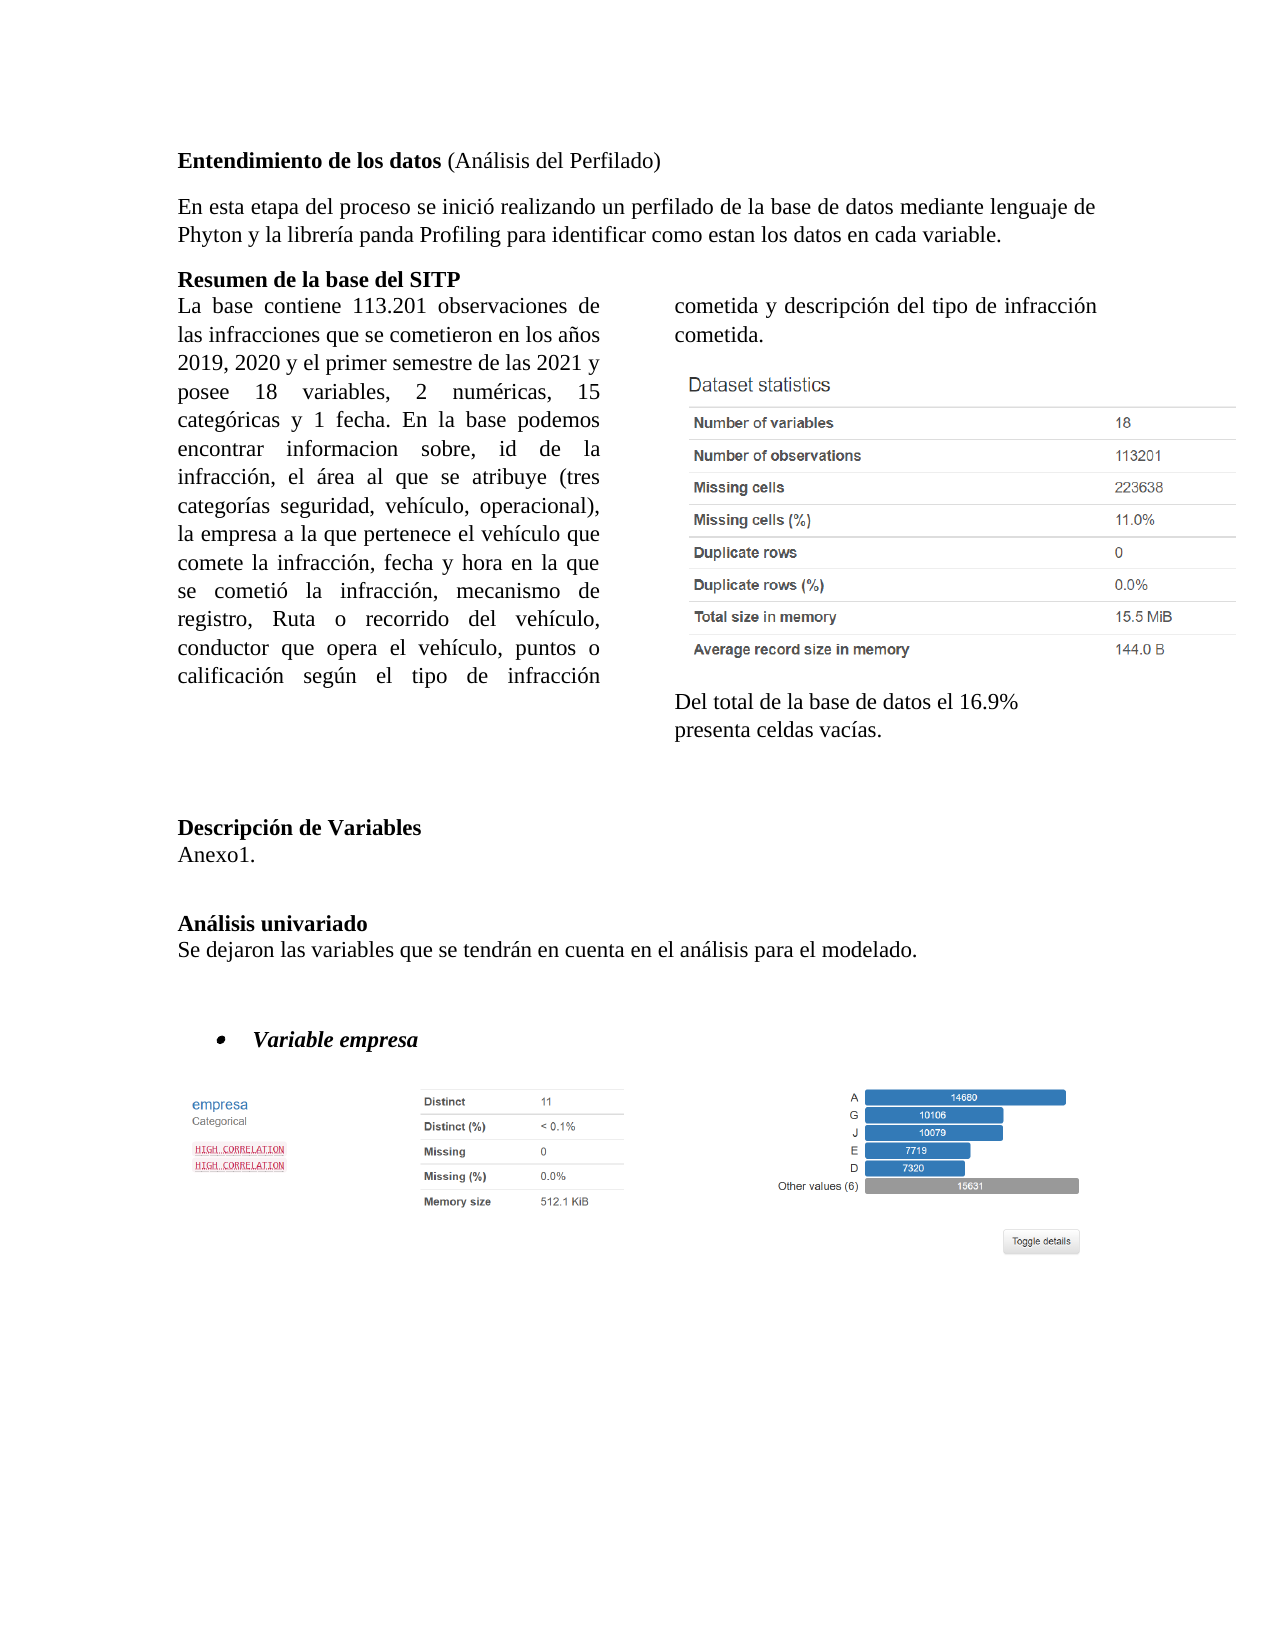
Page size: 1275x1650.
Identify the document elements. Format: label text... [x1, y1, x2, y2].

list Variable empresa [215, 1027, 1098, 1053]
text Anexo1. [177, 841, 1098, 867]
picture [674, 366, 1253, 670]
subtitle Descripción de Variables [177, 814, 1098, 841]
subtitle Análisis univariado [177, 910, 1098, 936]
picture [177, 1078, 1098, 1269]
text En esta etapa del proceso se inició realizando un perfilado de la base de datos mediante lenguaje de Phyton y la librería panda Profiling para identificar como estan los datos en cada variable. [177, 193, 1098, 247]
text Del total de la base de datos el 16.9% presenta celdas vacías. [674, 688, 1098, 743]
subtitle Resumen de la base del SITP [177, 266, 1098, 293]
text Entendimiento de los datos (Análisis del Perfilado) [177, 148, 1098, 174]
text La base contiene 113.201 observaciones de las infracciones que se cometieron en los años 2019, 2020 y el primer semestre de las 2021 y posee 18 variables, 2 numéricas, 15 categóricas y 1 fecha. En la base podemos encontrar informacion sobre, id de la infracción, el área al que se atribuye (tres categorías seguridad, vehículo, operacional), la empresa a la que pertenece el vehículo que comete la infracción, fecha y hora en la que se cometió la infracción, mecanismo de registro, Ruta o recorrido del vehículo, conductor que opera el vehículo, puntos o calificación según el tipo de infracción cometida y descripción del tipo de infracción cometida. [177, 293, 601, 689]
text Se dejaron las variables que se tendrán en cuenta en el análisis para el modelado. [177, 936, 1098, 963]
